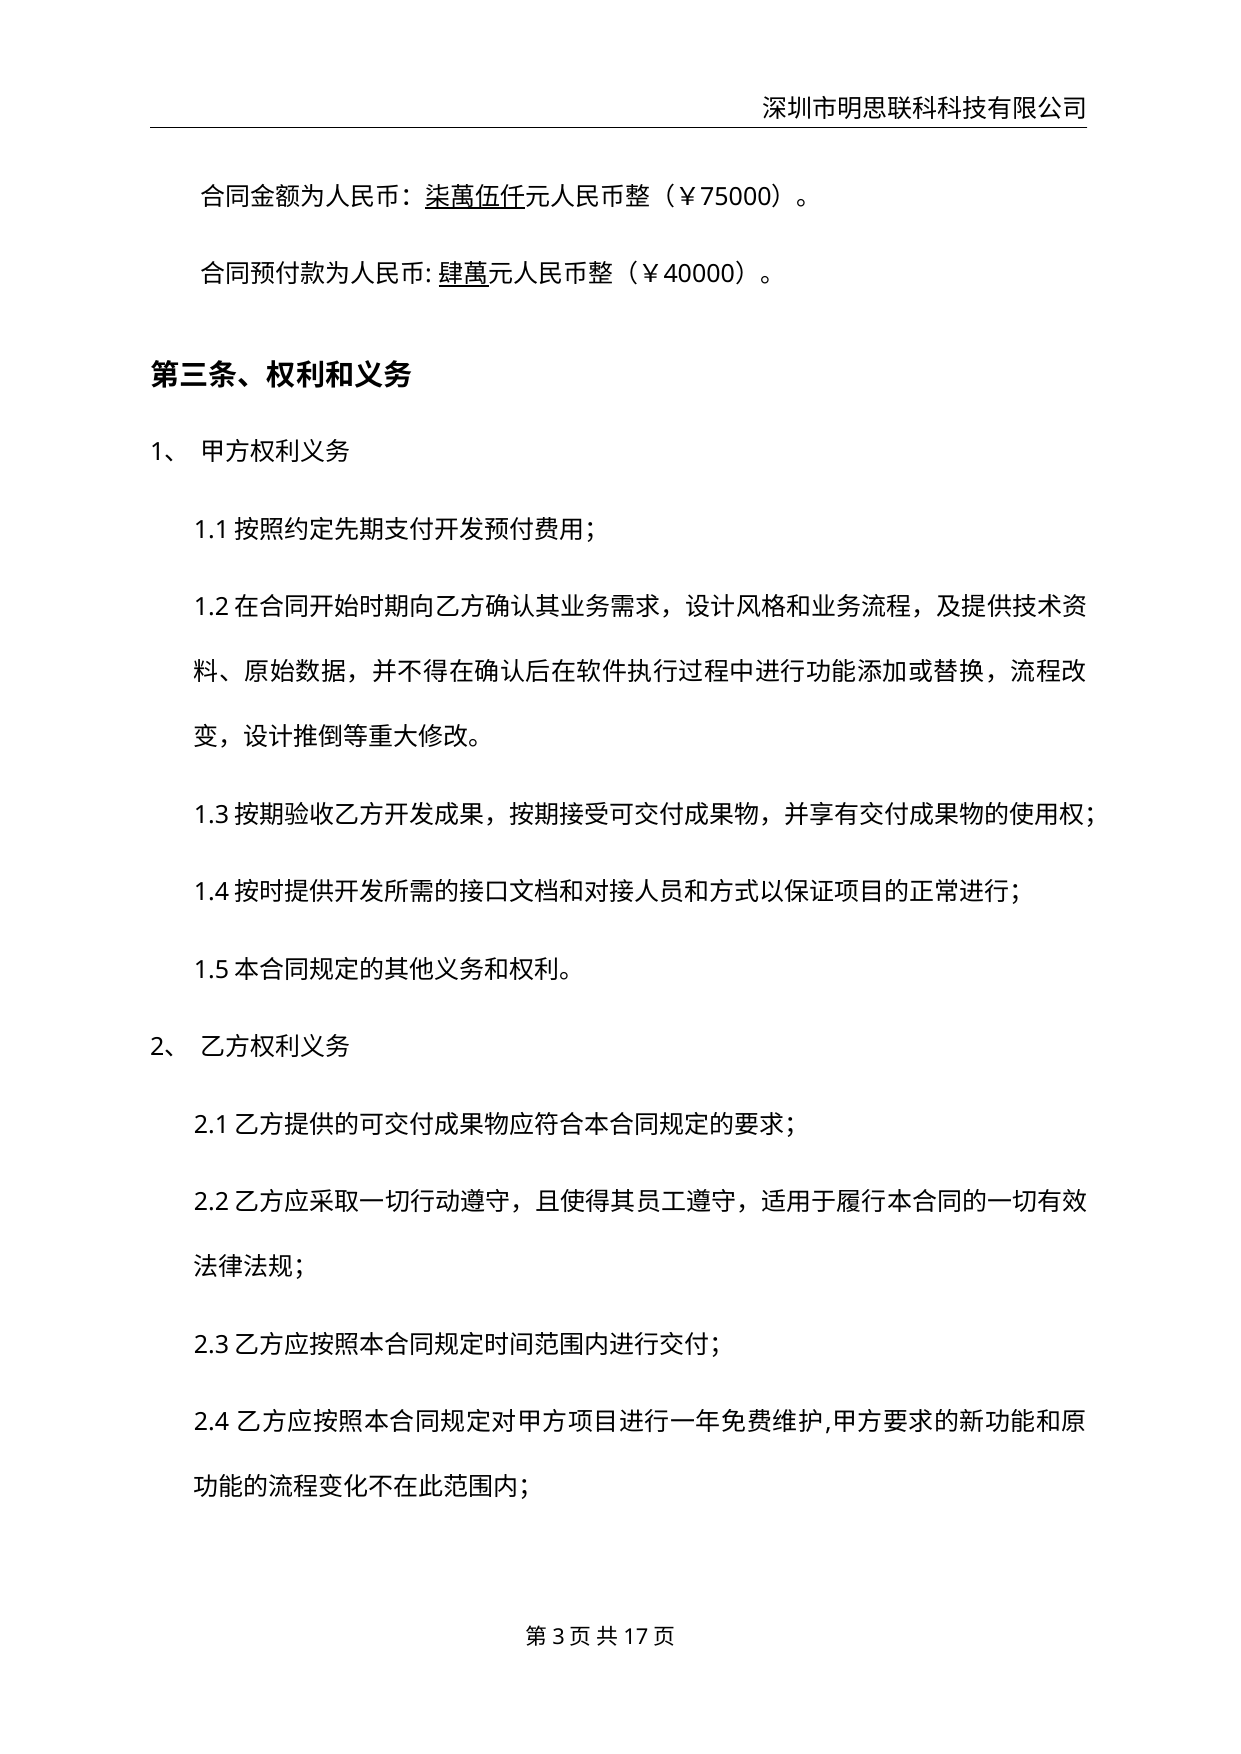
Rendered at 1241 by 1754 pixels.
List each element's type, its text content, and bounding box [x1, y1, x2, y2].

text 1.3按期验收乙方开发成果，按期接受可交付成果物，并享有交付成果物的使用权； [194, 780, 1087, 845]
list 乙方权利义务 [150, 1012, 1087, 1077]
text 1.2在合同开始时期向乙方确认其业务需求，设计风格和业务流程，及提供技术资料、原始数据，并不得在确认后在软件执行过程中进行功能添加或替换，流程改变，设计推倒等重大修改。 [194, 572, 1087, 767]
subtitle 第三条、权利和义务 [150, 340, 1087, 405]
text 2.2乙方应采取一切行动遵守，且使得其员工遵守，适用于履行本合同的一切有效法律法规； [194, 1167, 1087, 1297]
text 1.4按时提供开发所需的接口文档和对接人员和方式以保证项目的正常进行； [194, 857, 1087, 922]
text 1.5本合同规定的其他义务和权利。 [194, 935, 1087, 1000]
list 甲方权利义务 [150, 417, 1087, 482]
text 1.1按照约定先期支付开发预付费用； [194, 495, 1087, 560]
text 2.4 乙方应按照本合同规定对甲方项目进行一年免费维护,甲方要求的新功能和原功能的流程变化不在此范围内； [194, 1387, 1087, 1517]
text 合同预付款为人民币: 肆萬元人民币整（￥40000）。 [150, 239, 1087, 304]
text 2.1乙方提供的可交付成果物应符合本合同规定的要求； [194, 1090, 1087, 1155]
text 2.3乙方应按照本合同规定时间范围内进行交付； [194, 1310, 1087, 1375]
text 合同金额为人民币：柒萬伍仟元人民币整（￥75000）。 [150, 162, 1087, 227]
